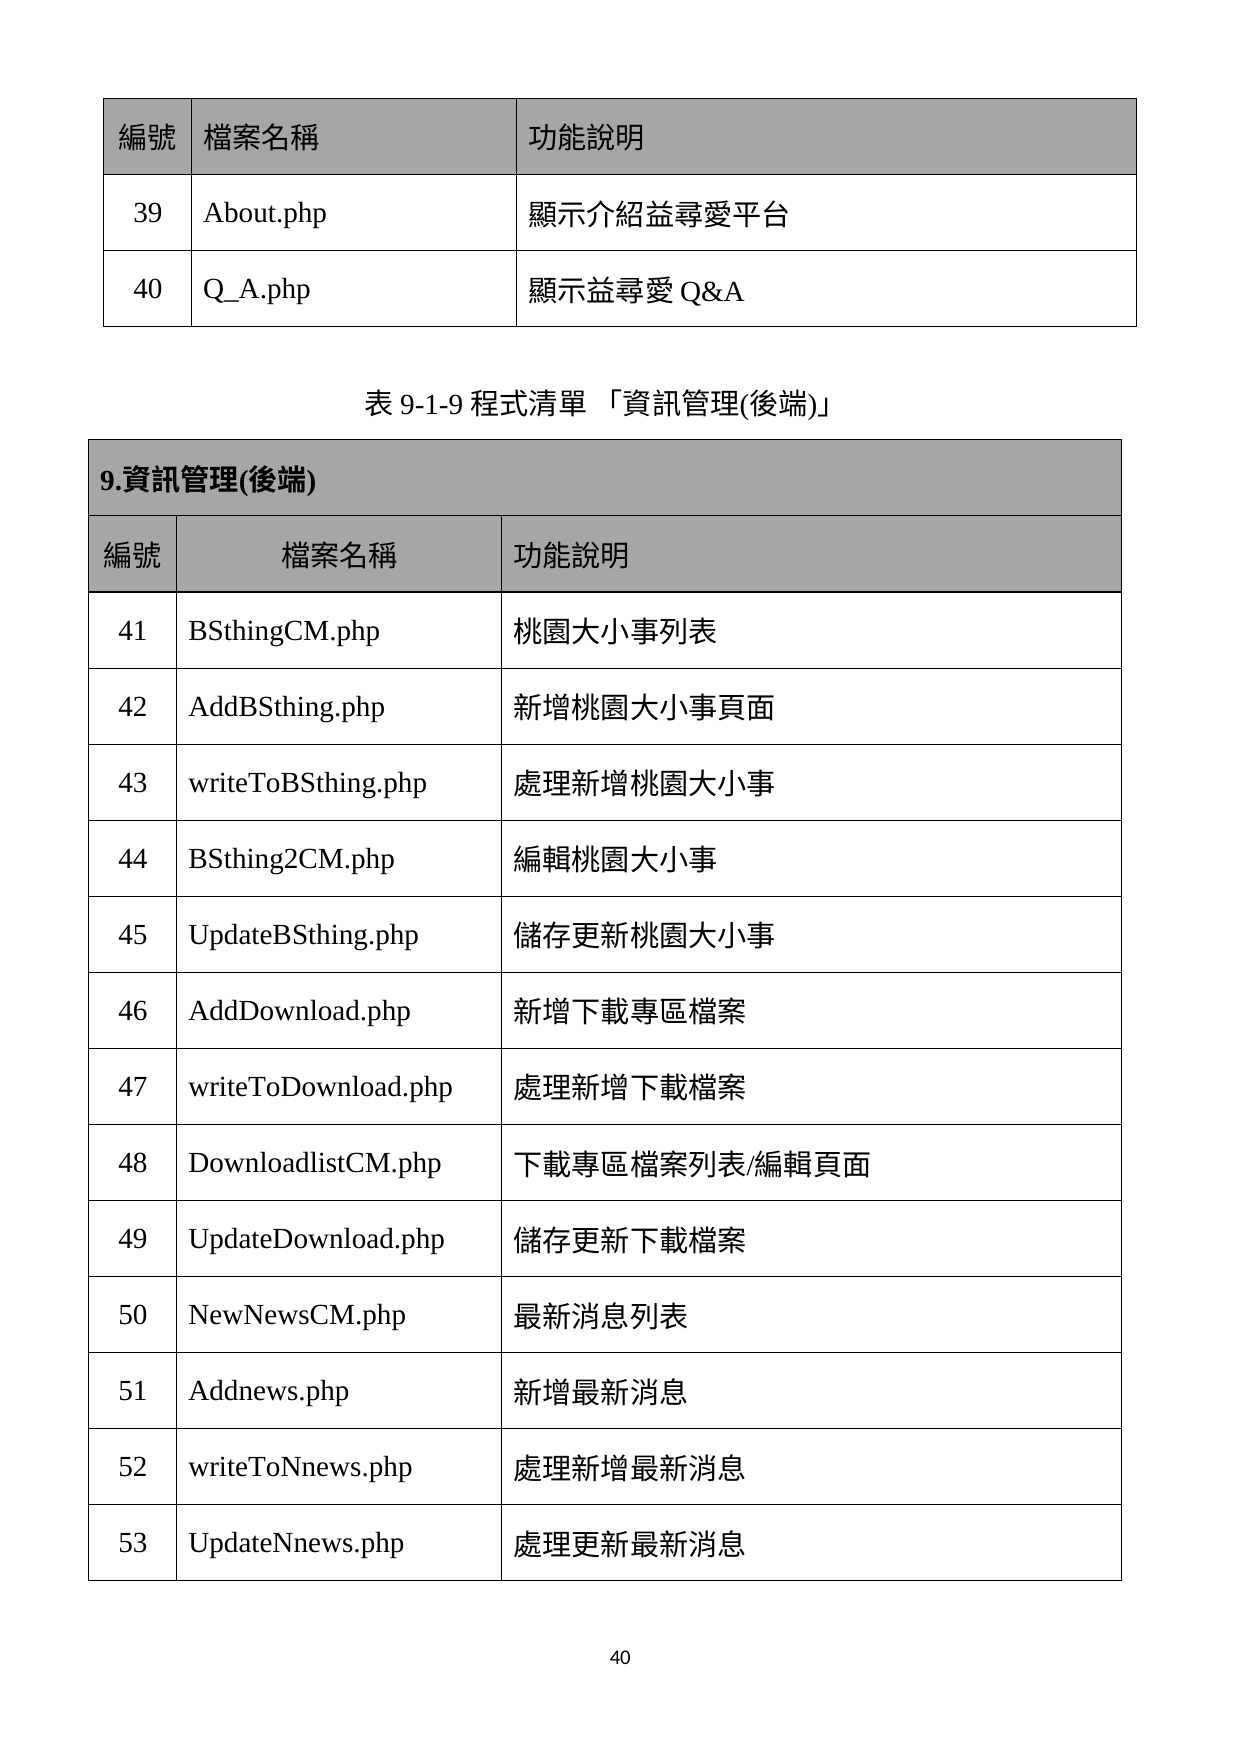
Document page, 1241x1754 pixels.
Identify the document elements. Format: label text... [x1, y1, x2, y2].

table_cell 編號 [104, 99, 191, 174]
table_cell writeToDownload.php [177, 1049, 501, 1124]
table_cell 處理新增最新消息 [502, 1429, 1121, 1504]
table_cell UpdateNnews.php [177, 1505, 501, 1580]
table_cell 顯示介紹益尋愛平台 [517, 175, 1136, 250]
table_cell 新增下載專區檔案 [502, 973, 1121, 1048]
table_cell 50 [89, 1277, 176, 1352]
table_cell writeToBSthing.php [177, 745, 501, 819]
table_cell 39 [104, 175, 191, 250]
table_cell 48 [89, 1125, 176, 1200]
table_cell 46 [89, 973, 176, 1048]
table_cell 41 [89, 593, 176, 667]
table_cell 處理新增桃園大小事 [502, 745, 1121, 819]
table_cell 儲存更新下載檔案 [502, 1201, 1121, 1276]
table_cell 處理新增下載檔案 [502, 1049, 1121, 1124]
table_cell 桃園大小事列表 [502, 593, 1121, 667]
table_cell 功能說明 [502, 516, 1121, 591]
table_cell 52 [89, 1429, 176, 1504]
table_cell 40 [104, 251, 191, 326]
table_cell 最新消息列表 [502, 1277, 1121, 1352]
table_cell 顯示益尋愛Q&A [517, 251, 1136, 326]
table_cell 編號 [89, 516, 176, 591]
table_cell 44 [89, 821, 176, 896]
table_cell 53 [89, 1505, 176, 1580]
table_cell NewNewsCM.php [177, 1277, 501, 1352]
table_cell 47 [89, 1049, 176, 1124]
table_cell 檔案名稱 [177, 516, 501, 591]
table_cell DownloadlistCM.php [177, 1125, 501, 1200]
table_cell 新增桃園大小事頁面 [502, 669, 1121, 743]
table_cell 功能說明 [517, 99, 1136, 174]
table_cell 儲存更新桃園大小事 [502, 897, 1121, 972]
table_cell 43 [89, 745, 176, 819]
table_cell 下載專區檔案列表/編輯頁面 [502, 1125, 1121, 1200]
table_cell writeToNnews.php [177, 1429, 501, 1504]
table_cell Q_A.php [192, 251, 516, 326]
table_cell 45 [89, 897, 176, 972]
table_cell 51 [89, 1353, 176, 1428]
table_cell BSthing2CM.php [177, 821, 501, 896]
table_cell 9.資訊管理(後端) [89, 440, 1121, 515]
table_cell 新增最新消息 [502, 1353, 1121, 1428]
table_cell 編輯桃園大小事 [502, 821, 1121, 896]
table_cell 42 [89, 669, 176, 743]
table_cell UpdateBSthing.php [177, 897, 501, 972]
table_cell AddBSthing.php [177, 669, 501, 743]
table_cell About.php [192, 175, 516, 250]
table_cell 處理更新最新消息 [502, 1505, 1121, 1580]
table_cell Addnews.php [177, 1353, 501, 1428]
table_cell UpdateDownload.php [177, 1201, 501, 1276]
table_header 表 9-1-9 程式清單 「資訊管理(後端)」 [89, 364, 1122, 439]
table_cell BSthingCM.php [177, 593, 501, 667]
table_cell 49 [89, 1201, 176, 1276]
table_cell AddDownload.php [177, 973, 501, 1048]
table_cell 檔案名稱 [192, 99, 516, 174]
